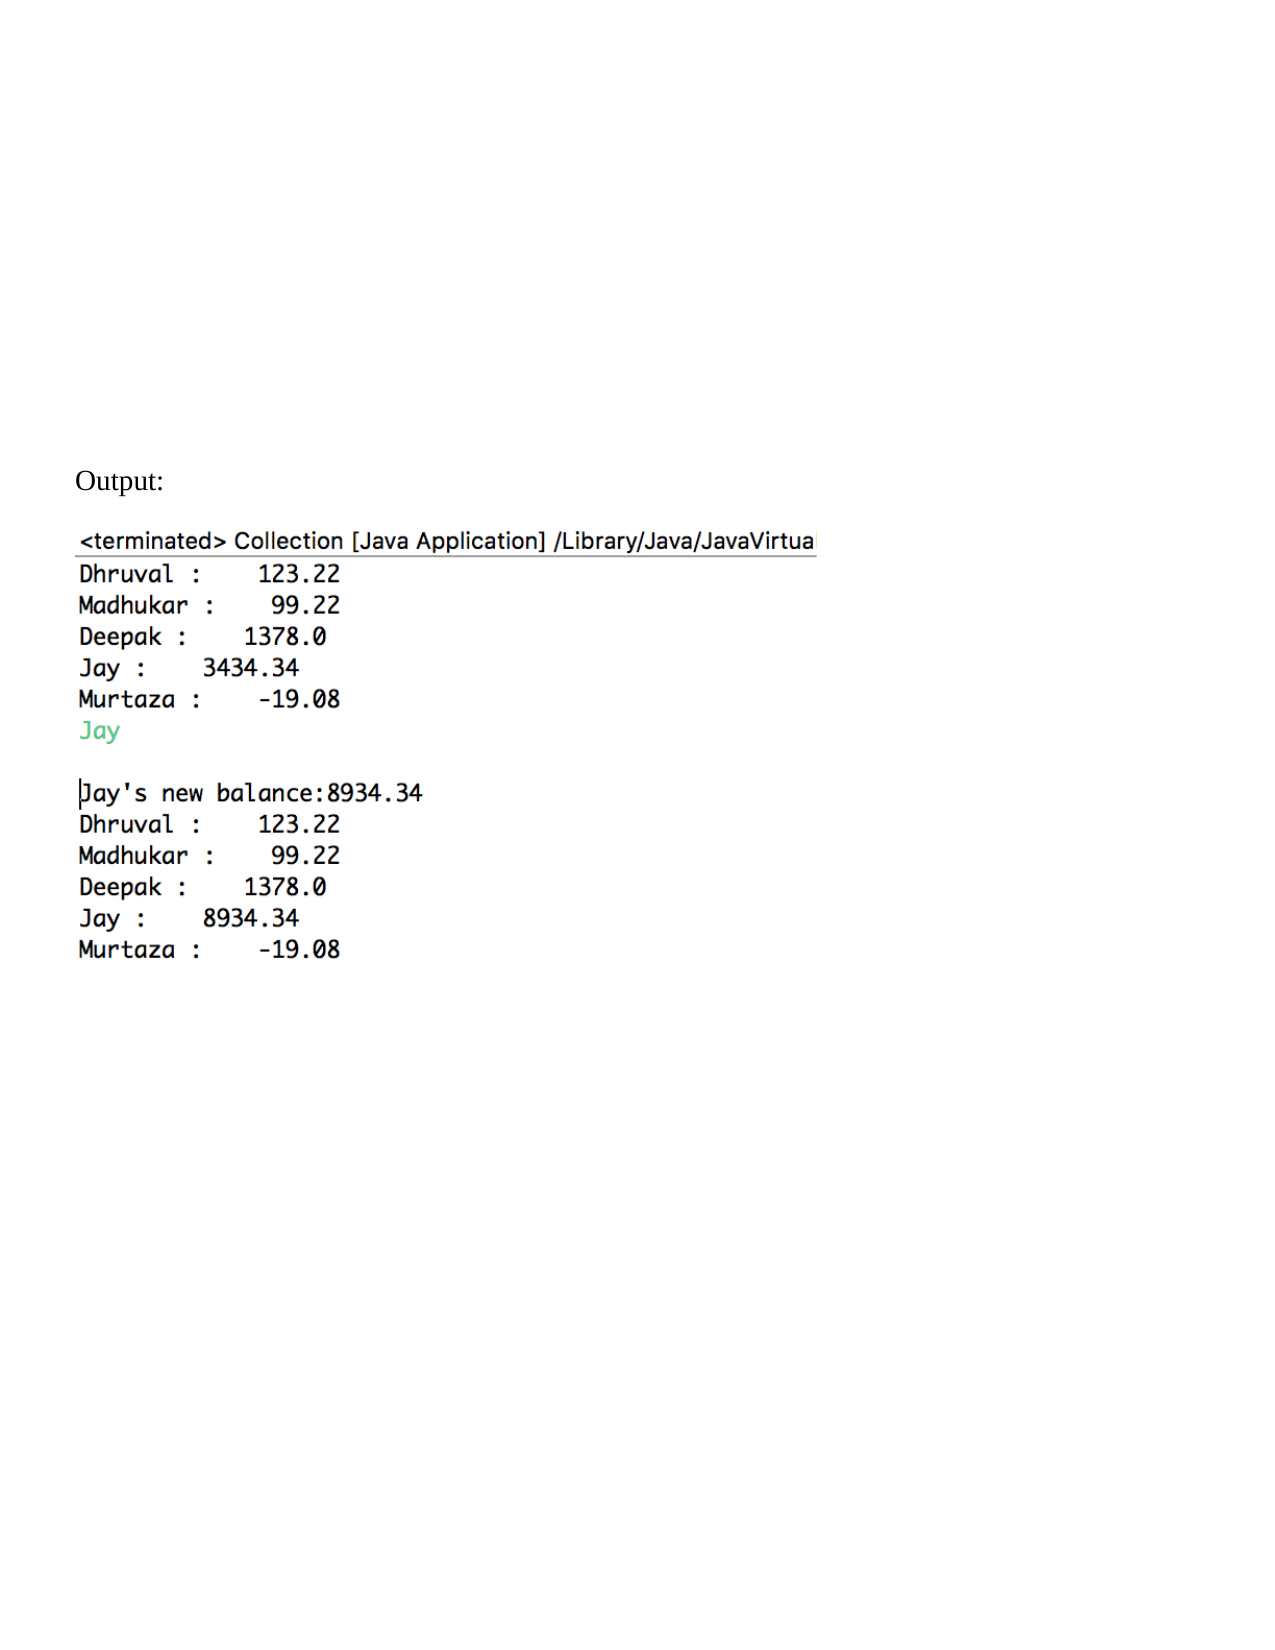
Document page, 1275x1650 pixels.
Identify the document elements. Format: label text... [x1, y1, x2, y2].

picture [75, 526, 817, 1010]
text Output: [75, 463, 1125, 497]
